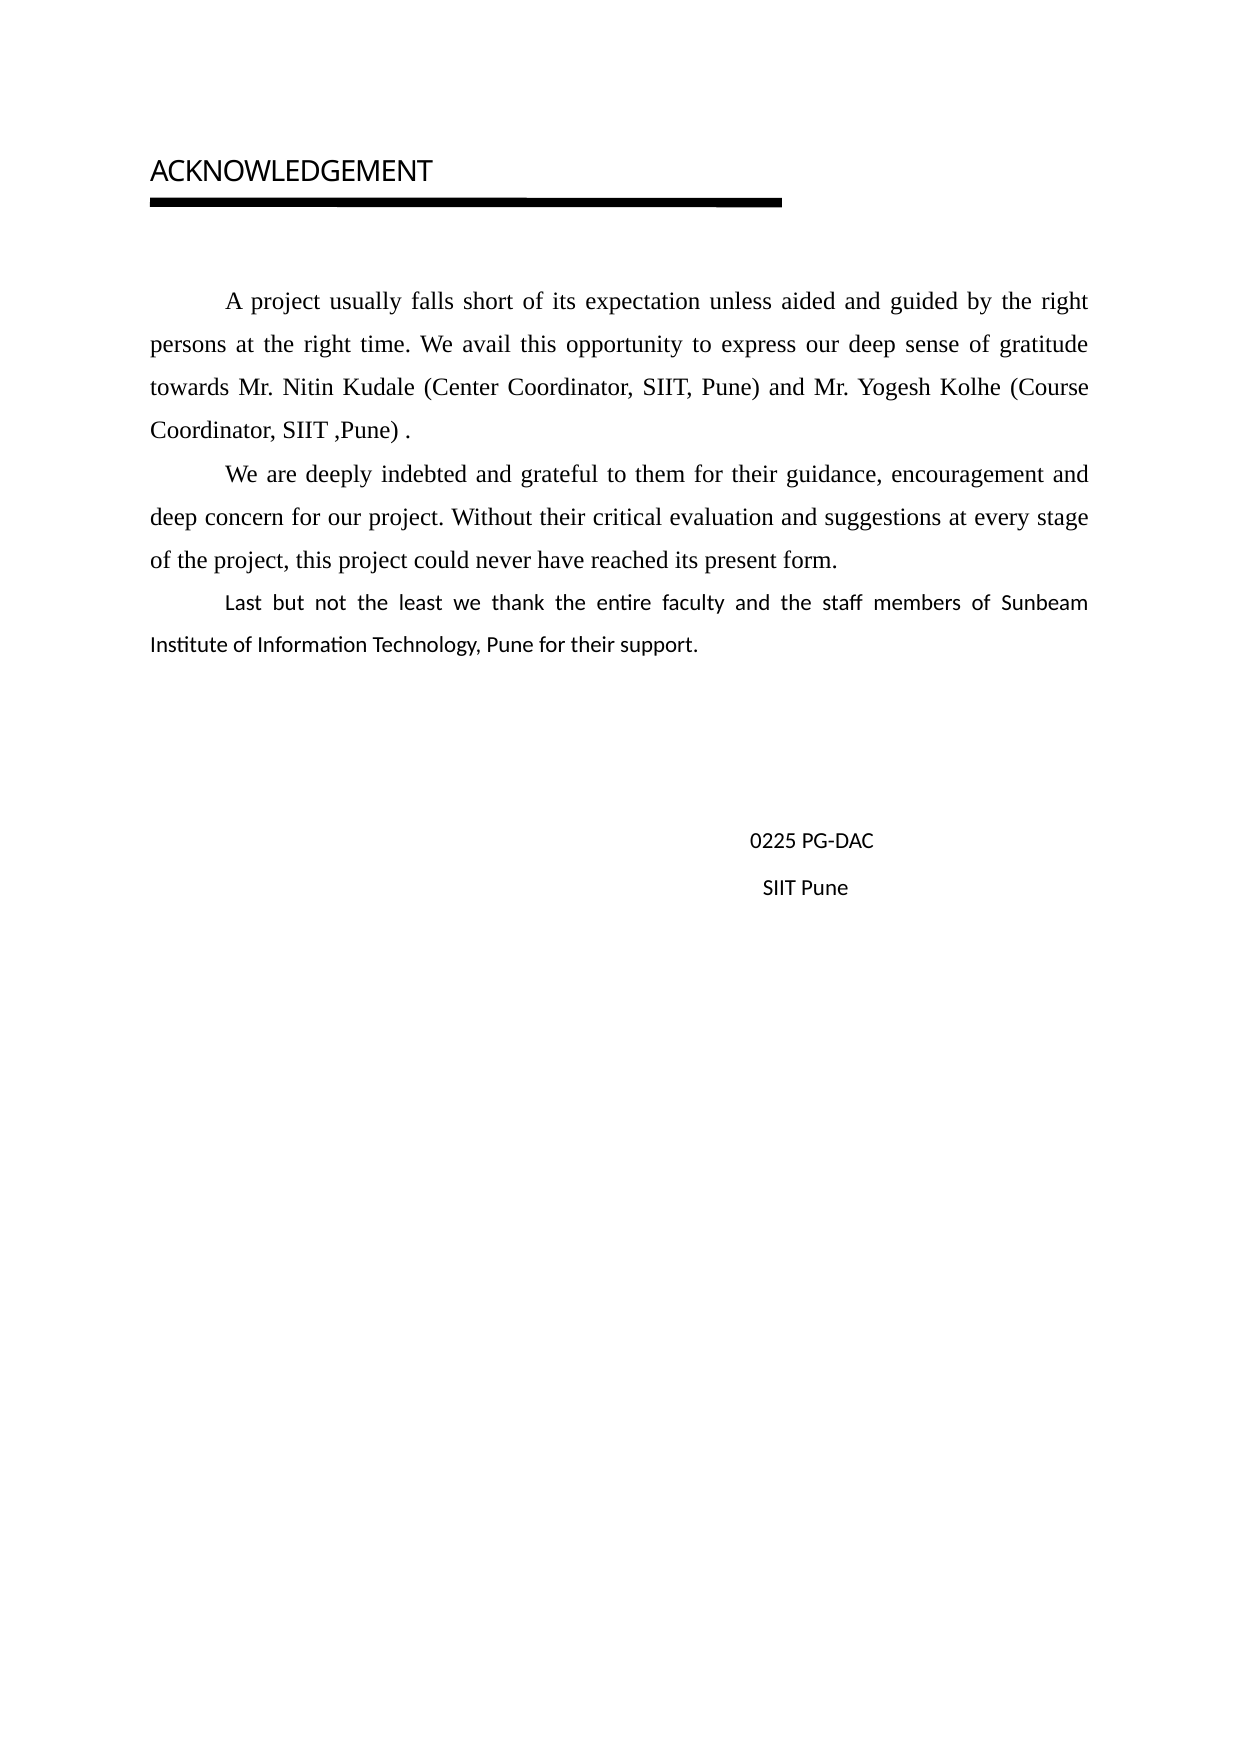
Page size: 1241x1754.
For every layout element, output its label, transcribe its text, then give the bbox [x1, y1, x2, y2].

title ACKNOWLEDGEMENT [150, 150, 1090, 190]
text 0225 PG-DAC [150, 826, 1090, 854]
text SIIT Pune [150, 873, 1090, 901]
text We are deeply indebted and grateful to them for their guidance, encouragement and deep concern for our project. Without their critical evaluation and suggestions at every stage of the project, this project could never have reached its present form. [150, 459, 1090, 574]
text Last but not the least we thank the entire faculty and the staff members of Sunbeam Institute of Information Technology, Pune for their support. [150, 588, 1090, 658]
text A project usually falls short of its expectation unless aided and guided by the right persons at the right time. We avail this opportunity to express our deep sense of gratitude towards Mr. Nitin Kudale (Center Coordinator, SIIT, Pune) and Mr. Yogesh Kolhe (Course Coordinator, SIIT ,Pune) . [150, 286, 1090, 444]
